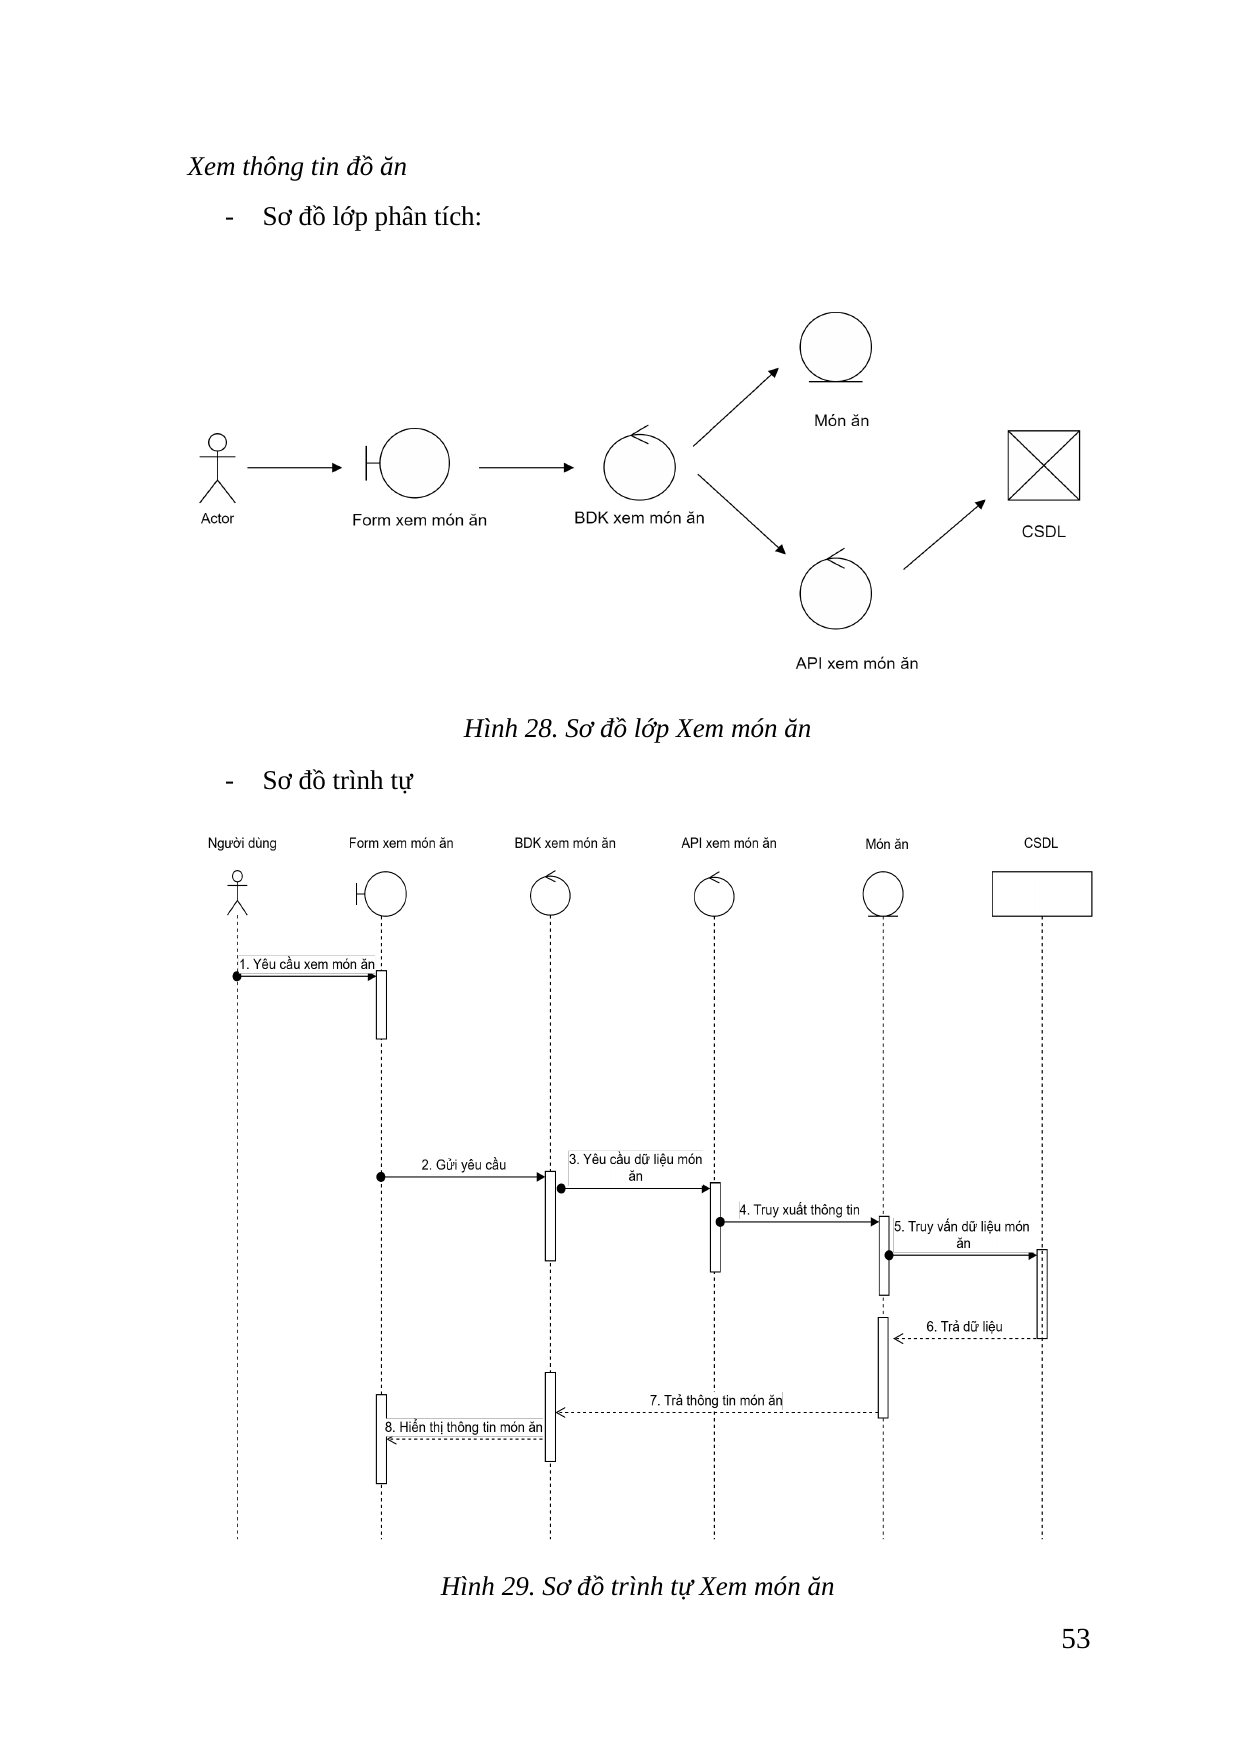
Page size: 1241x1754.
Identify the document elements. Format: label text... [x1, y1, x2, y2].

text Hình 29. Sơ đồ trình tự Xem món ăn [187, 1570, 1090, 1601]
text Xem thông tin đồ ăn [187, 150, 1090, 181]
list Sơ đồ lớp phân tích: [225, 200, 1090, 231]
text Hình 28. Sơ đồ lớp Xem món ăn [187, 712, 1090, 743]
picture [187, 300, 1093, 693]
list Sơ đồ trình tự [225, 764, 1090, 795]
picture [187, 814, 1102, 1551]
